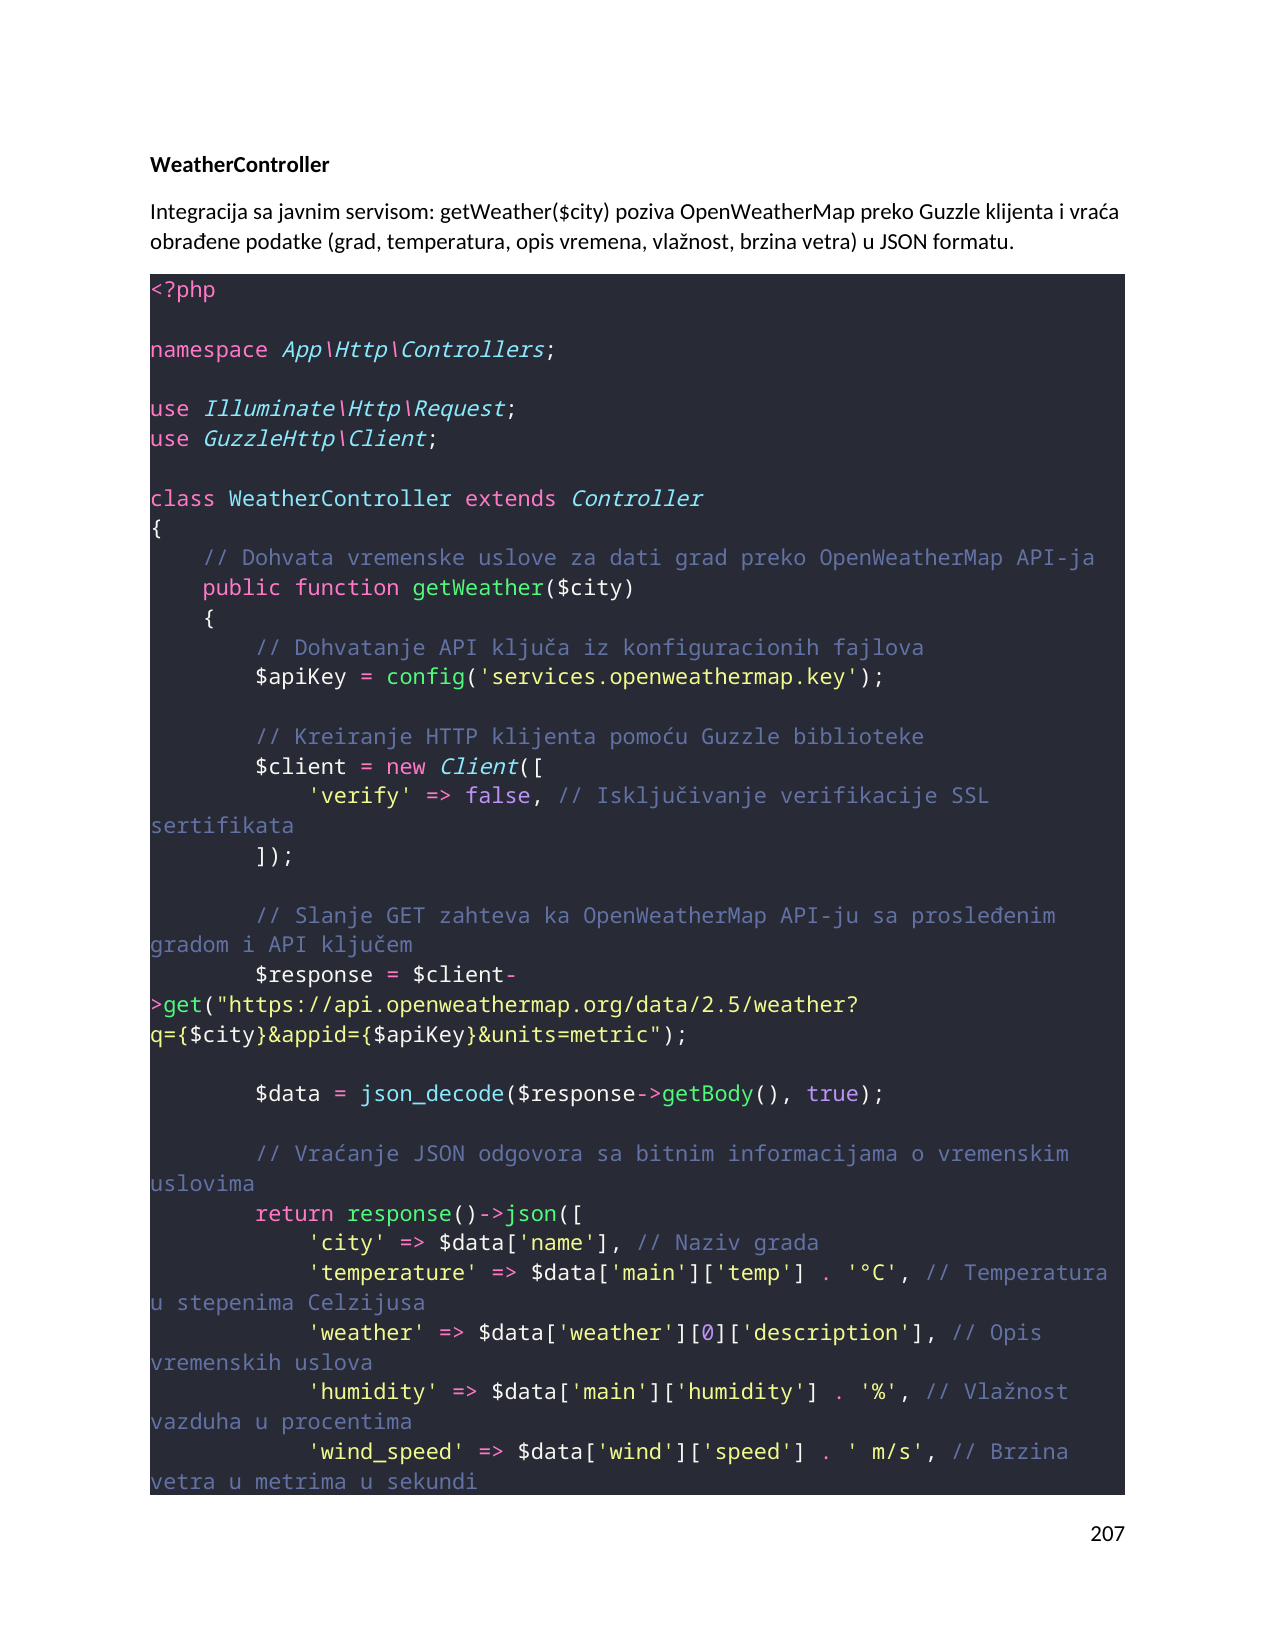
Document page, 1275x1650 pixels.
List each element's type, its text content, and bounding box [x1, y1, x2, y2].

text use GuzzleHttp\Client; [150, 423, 1125, 453]
text $response = $client->get("https://api.openweathermap.org/data/2.5/weather?q={$city}&appid={$apiKey}&units=metric"); [150, 959, 1125, 1048]
text $apiKey = config('services.openweathermap.key'); [150, 661, 1125, 691]
text 'weather' => $data['weather'][0]['description'], // Opis vremenskih uslova [150, 1317, 1125, 1376]
text $client = new Client([ [150, 751, 1125, 780]
text use Illuminate\Http\Request; [150, 393, 1125, 423]
text ]); [150, 840, 1125, 870]
text WeatherController [150, 150, 1125, 178]
text <?php [150, 274, 1125, 304]
text public function getWeather($city) [150, 572, 1125, 602]
text { [150, 602, 1125, 631]
text 'verify' => false, // Isključivanje verifikacije SSL sertifikata [150, 780, 1125, 840]
text 'temperature' => $data['main']['temp'] . '°C', // Temperatura u stepenima Celzijusa [150, 1257, 1125, 1317]
text // Slanje GET zahteva ka OpenWeatherMap API-ju sa prosleđenim gradom i API ključem [150, 899, 1125, 959]
text 'wind_speed' => $data['wind']['speed'] . ' m/s', // Brzina vetra u metrima u sekundi [150, 1436, 1125, 1495]
text return response()->json([ [150, 1197, 1125, 1227]
text class WeatherController extends Controller [150, 482, 1125, 512]
text namespace App\Http\Controllers; [150, 333, 1125, 363]
text $data = json_decode($response->getBody(), true); [150, 1078, 1125, 1108]
text Integracija sa javnim servisom: getWeather($city) poziva OpenWeatherMap preko Guzzle klijenta i vraća obrađene podatke (grad, temperatura, opis vremena, vlažnost, brzina vetra) u JSON formatu. [150, 197, 1125, 255]
text 'humidity' => $data['main']['humidity'] . '%', // Vlažnost vazduha u procentima [150, 1376, 1125, 1436]
text // Dohvatanje API ključa iz konfiguracionih fajlova [150, 631, 1125, 661]
text // Kreiranje HTTP klijenta pomoću Guzzle biblioteke [150, 721, 1125, 751]
text // Dohvata vremenske uslove za dati grad preko OpenWeatherMap API-ja [150, 542, 1125, 572]
text { [150, 512, 1125, 542]
text // Vraćanje JSON odgovora sa bitnim informacijama o vremenskim uslovima [150, 1138, 1125, 1197]
text 'city' => $data['name'], // Naziv grada [150, 1227, 1125, 1257]
